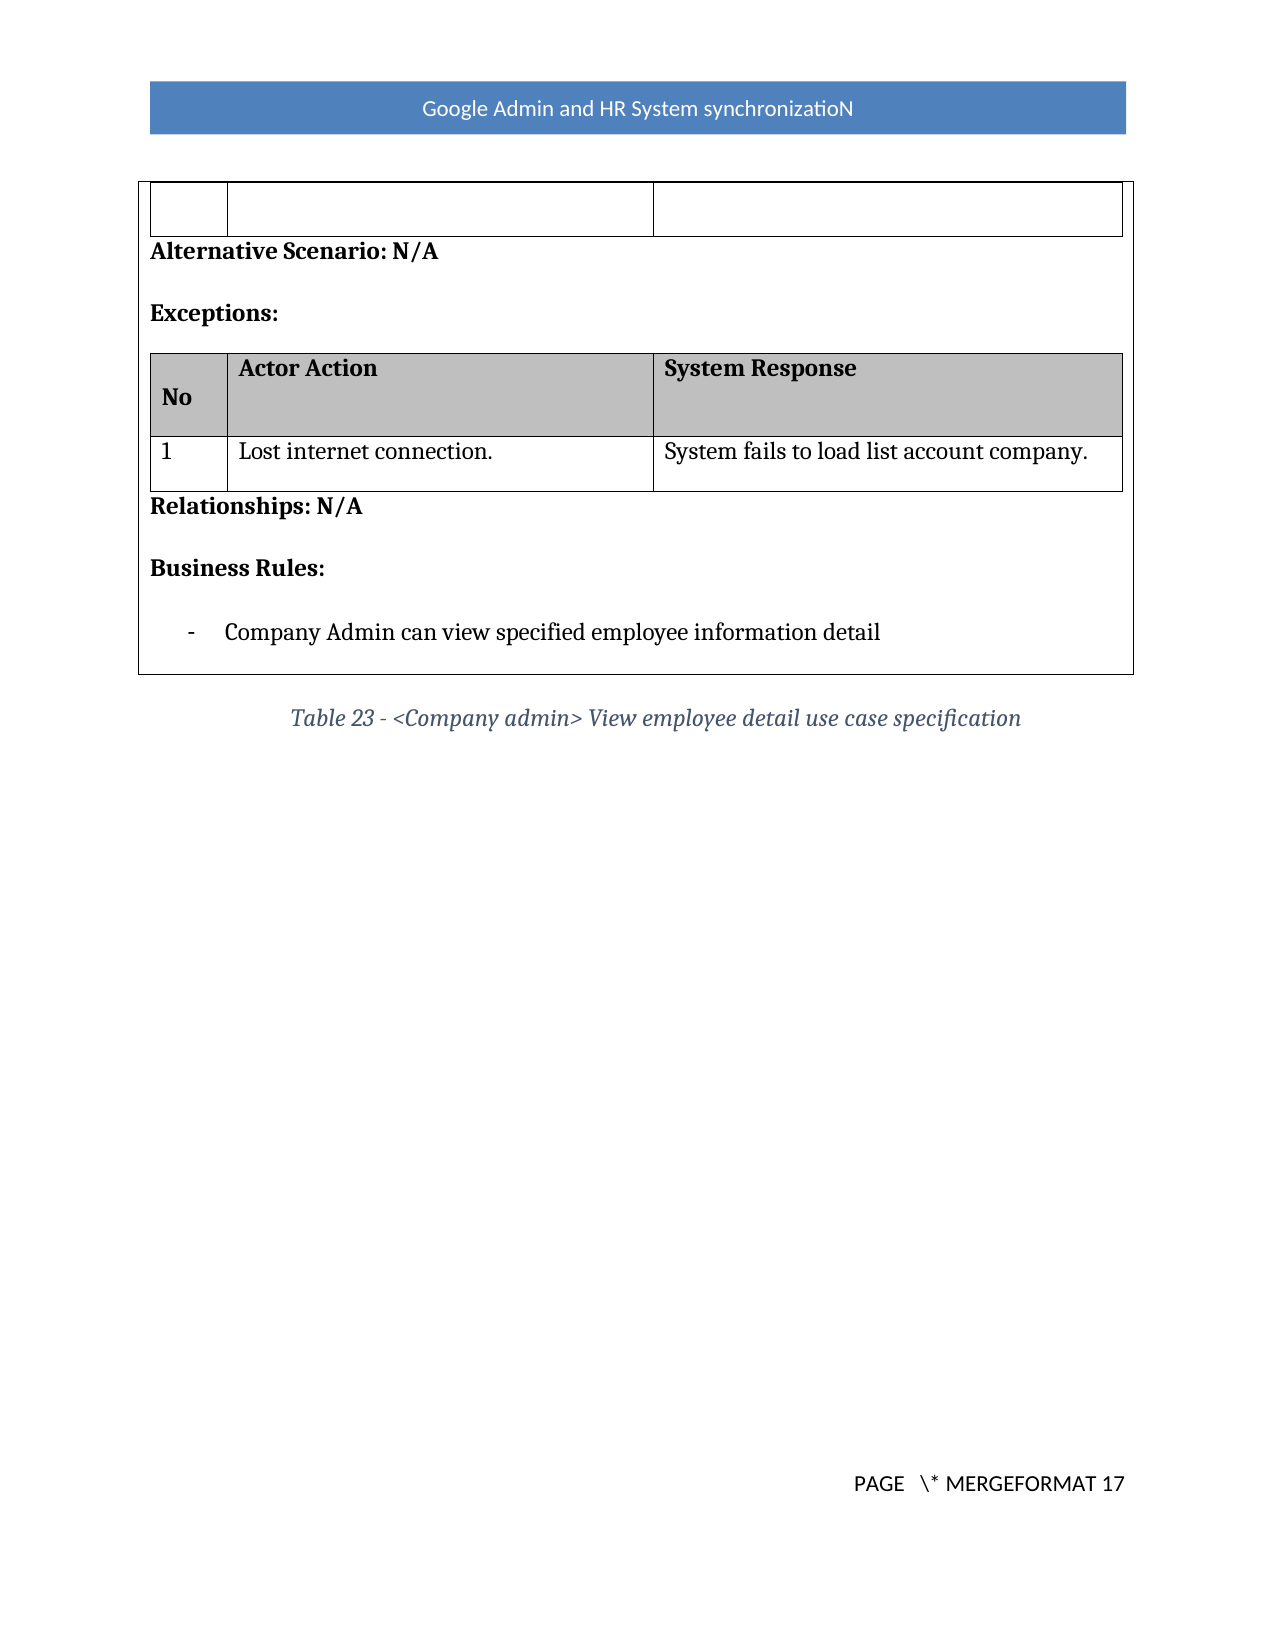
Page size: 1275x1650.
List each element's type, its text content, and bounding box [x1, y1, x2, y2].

text Table 23 - <Company admin> View employee detail use case specification [187, 704, 1125, 733]
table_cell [139, 182, 1133, 674]
